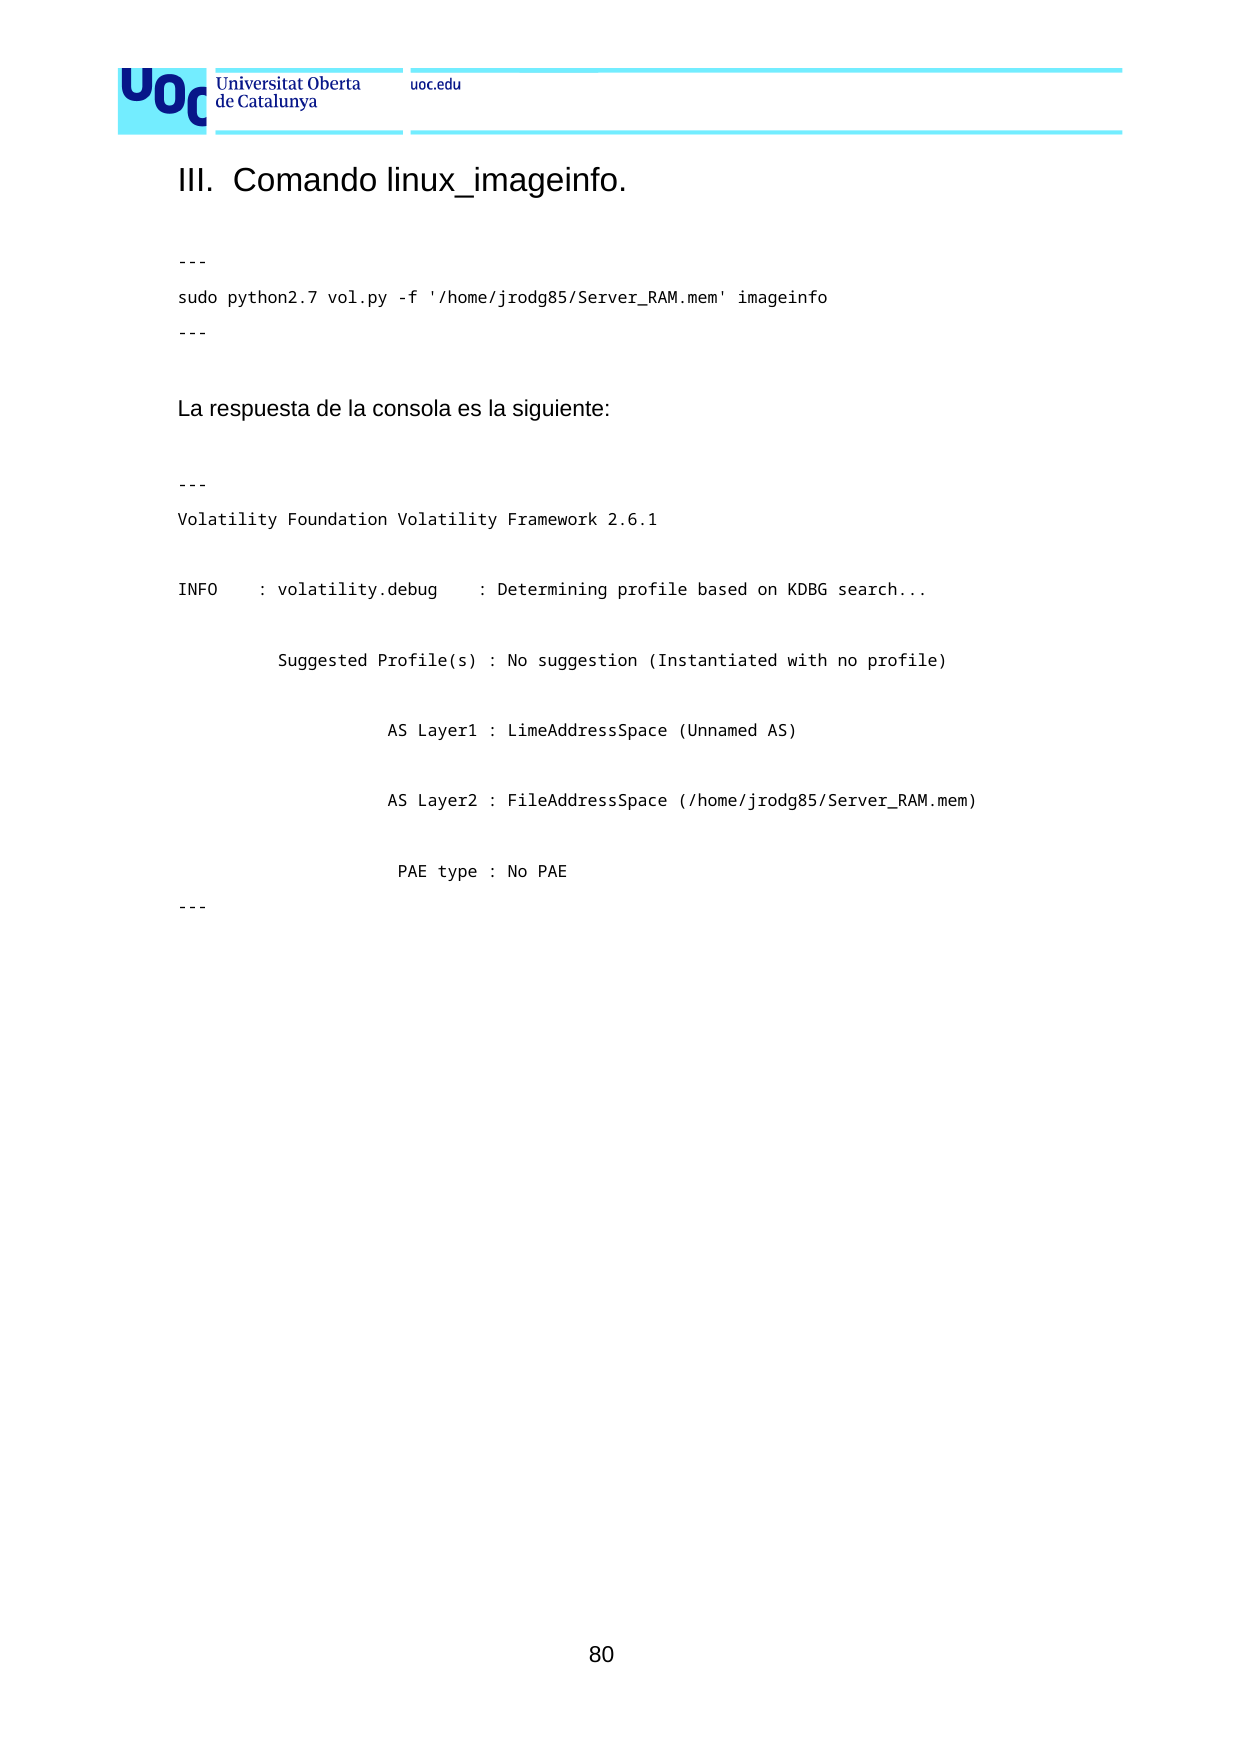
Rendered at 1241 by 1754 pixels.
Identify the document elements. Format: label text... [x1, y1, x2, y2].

text sudo python2.7 vol.py -f '/home/jrodg85/Server_RAM.mem' imageinfo [177, 285, 1063, 308]
text Suggested Profile(s) : No suggestion (Instantiated with no profile) [177, 648, 1063, 671]
text PAE type : No PAE [177, 859, 1063, 882]
text --- [177, 472, 1063, 495]
text --- [177, 250, 1063, 273]
text INFO : volatility.debug : Determining profile based on KDBG search... [177, 578, 1063, 601]
text Volatility Foundation Volatility Framework 2.6.1 [177, 507, 1063, 530]
text AS Layer1 : LimeAddressSpace (Unnamed AS) [177, 719, 1063, 741]
picture [117, 68, 1123, 138]
text La respuesta de la consola es la siguiente: [177, 394, 1063, 421]
text --- [177, 895, 1063, 917]
text AS Layer2 : FileAddressSpace (/home/jrodg85/Server_RAM.mem) [177, 789, 1063, 812]
text --- [177, 320, 1063, 343]
subtitle III. Comando linux_imageinfo. [177, 160, 1063, 199]
